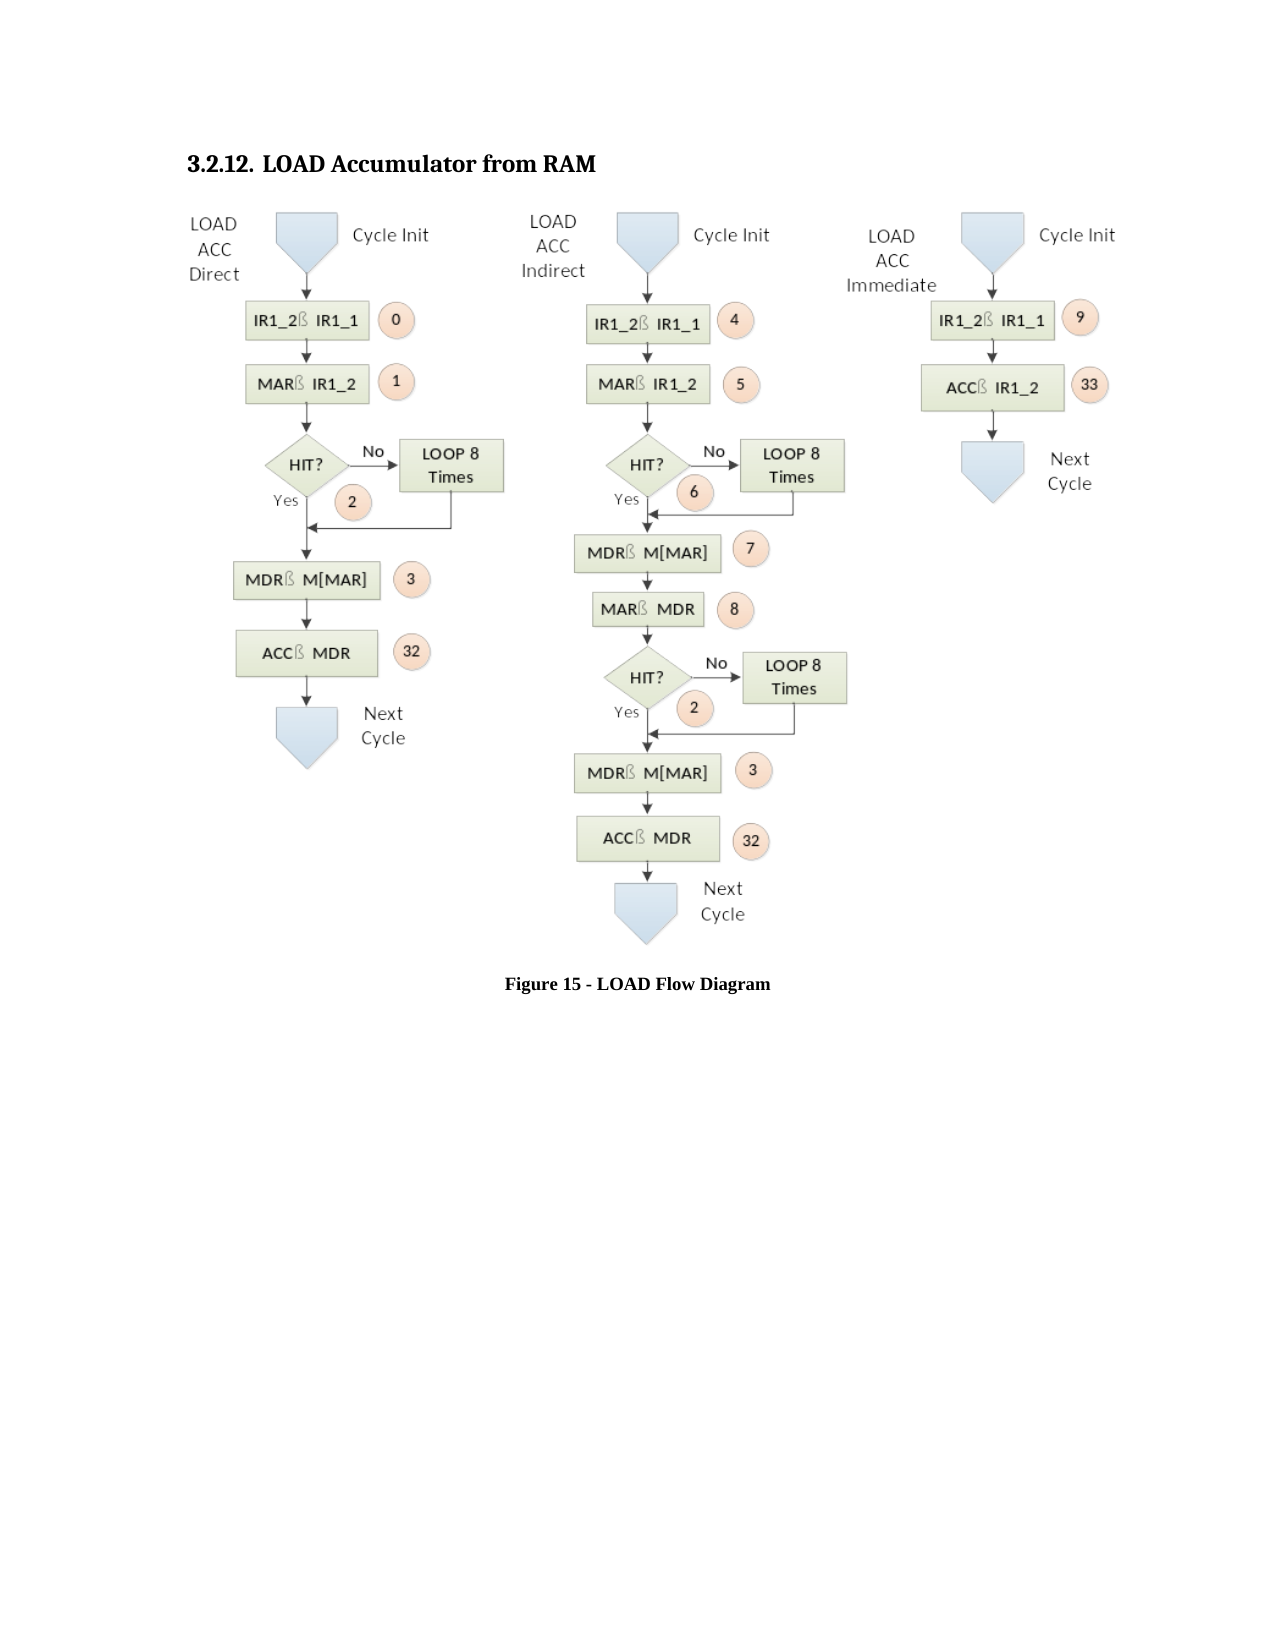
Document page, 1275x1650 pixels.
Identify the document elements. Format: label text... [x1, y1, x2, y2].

subtitle LOAD Accumulator from RAM [187, 150, 1125, 179]
